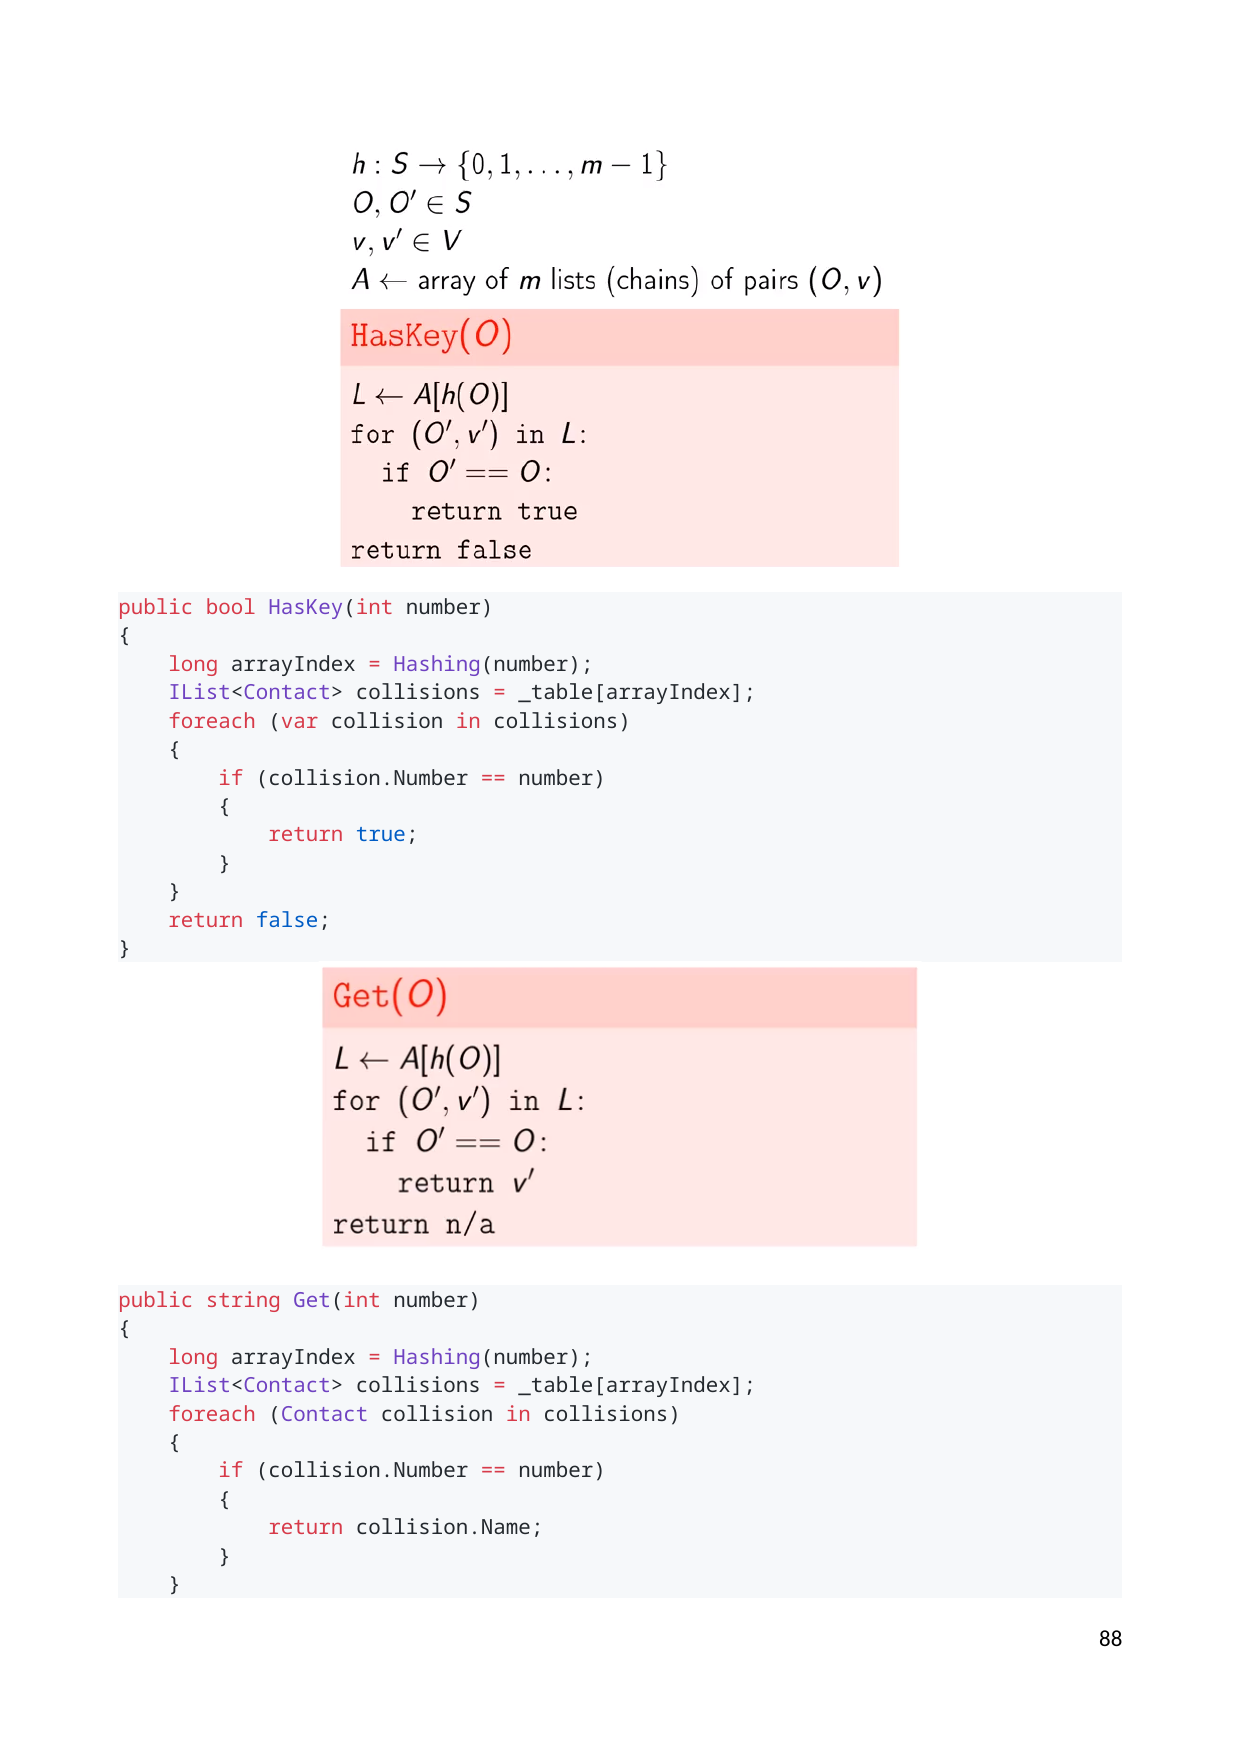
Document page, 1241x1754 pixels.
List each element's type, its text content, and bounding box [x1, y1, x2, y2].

text } [118, 1569, 1122, 1598]
text IList<Contact> collisions = _table[arrayIndex]; [118, 1370, 1122, 1399]
text long arrayIndex = Hashing(number); [118, 649, 1122, 677]
text public string Get(int number) [118, 1285, 1122, 1313]
text IList<Contact> collisions = _table[arrayIndex]; [118, 677, 1122, 706]
text { [118, 620, 1122, 649]
text { [118, 734, 1122, 763]
text { [118, 1484, 1122, 1512]
text if (collision.Number == number) [118, 1456, 1122, 1484]
text if (collision.Number == number) [118, 763, 1122, 791]
text } [118, 933, 1122, 962]
text { [118, 1313, 1122, 1342]
text } [118, 876, 1122, 905]
text return false; [118, 905, 1122, 933]
text } [118, 1541, 1122, 1569]
text } [118, 848, 1122, 876]
text foreach (Contact collision in collisions) [118, 1399, 1122, 1427]
text public bool HasKey(int number) [118, 592, 1122, 620]
picture [339, 147, 901, 567]
text foreach (var collision in collisions) [118, 706, 1122, 734]
text return collision.Name; [118, 1512, 1122, 1541]
picture [318, 961, 922, 1260]
text { [118, 791, 1122, 819]
text long arrayIndex = Hashing(number); [118, 1342, 1122, 1370]
text return true; [118, 819, 1122, 848]
text { [118, 1427, 1122, 1456]
